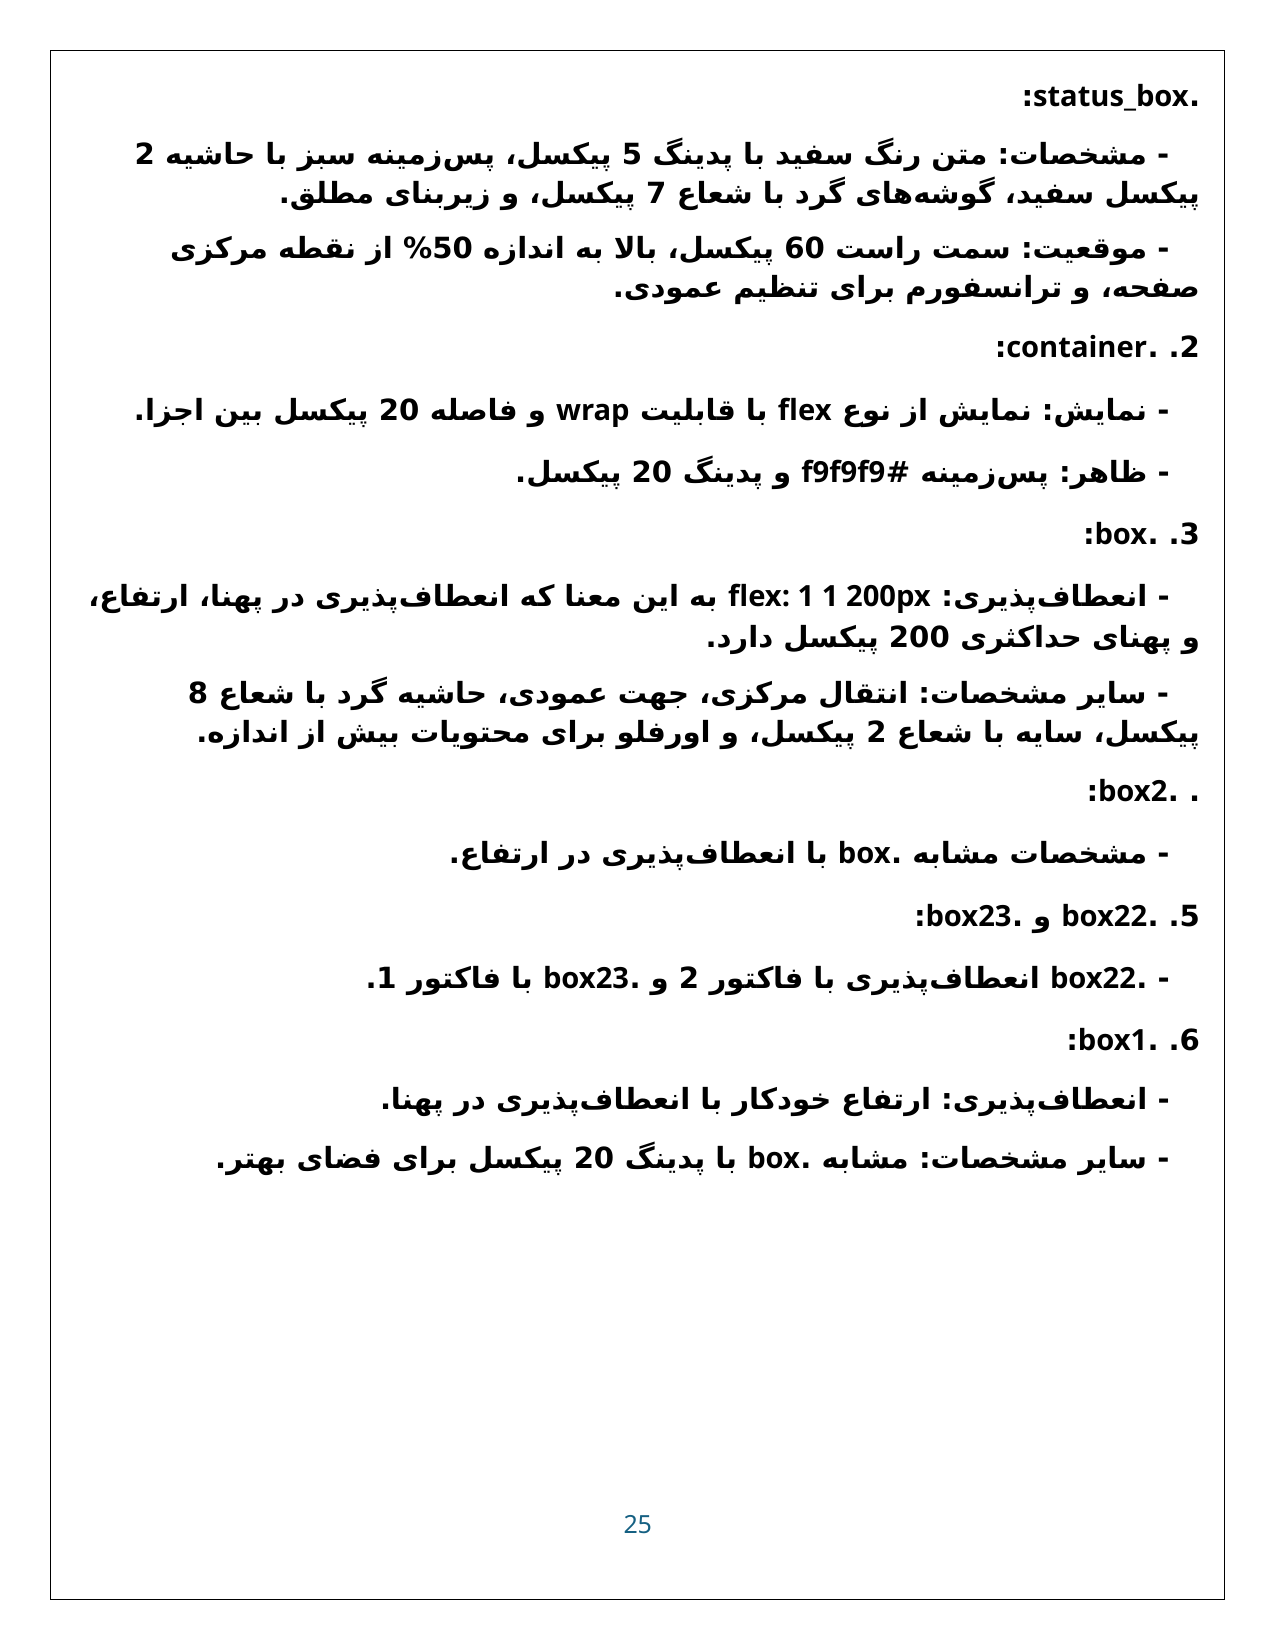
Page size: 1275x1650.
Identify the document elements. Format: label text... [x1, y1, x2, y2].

text - ظاهر: پس‌زمینه #f9f9f9 و پدینگ 20 پیکسل. [75, 451, 1200, 491]
text 6. .box1: [75, 1020, 1200, 1059]
text - انعطاف‌پذیری: flex: 1 1 200px به این معنا که انعطاف‌پذیری در پهنا، ارتفاع، و پهنای حداکثری 200 پیکسل دارد. [75, 576, 1200, 654]
text - سایر مشخصات: مشابه .box با پدینگ 20 پیکسل برای فضای بهتر. [75, 1138, 1200, 1177]
text .status_box: [75, 75, 1200, 115]
text - انعطاف‌پذیری: ارتفاع خودکار با انعطاف‌پذیری در پهنا. [75, 1082, 1200, 1116]
text - .box22 انعطاف‌پذیری با فاکتور 2 و .box23 با فاکتور 1. [75, 957, 1200, 997]
text - سایر مشخصات: انتقال مرکزی، جهت عمودی، حاشیه گرد با شعاع 8 پیکسل، سایه با شعاع 2 پیکسل، و اورفلو برای محتویات بیش از اندازه. [75, 676, 1200, 749]
text . .box2: [75, 771, 1200, 810]
text - نمایش: نمایش از نوع flex با قابلیت wrap و فاصله 20 پیکسل بین اجزا. [75, 389, 1200, 428]
text 5. .box22 و .box23: [75, 895, 1200, 935]
text - مشخصات مشابه .box با انعطاف‌پذیری در ارتفاع. [75, 833, 1200, 872]
text - مشخصات: متن رنگ سفید با پدینگ 5 پیکسل، پس‌زمینه سبز با حاشیه 2 پیکسل سفید، گوشه‌های گرد با شعاع 7 پیکسل، و زیربنای مطلق. [75, 137, 1200, 210]
text 2. .container: [75, 326, 1200, 366]
text 3. .box: [75, 513, 1200, 553]
text - موقعیت: سمت راست 60 پیکسل، بالا به اندازه 50% از نقطه مرکزی صفحه، و ترانسفورم برای تنظیم عمودی. [75, 232, 1200, 305]
